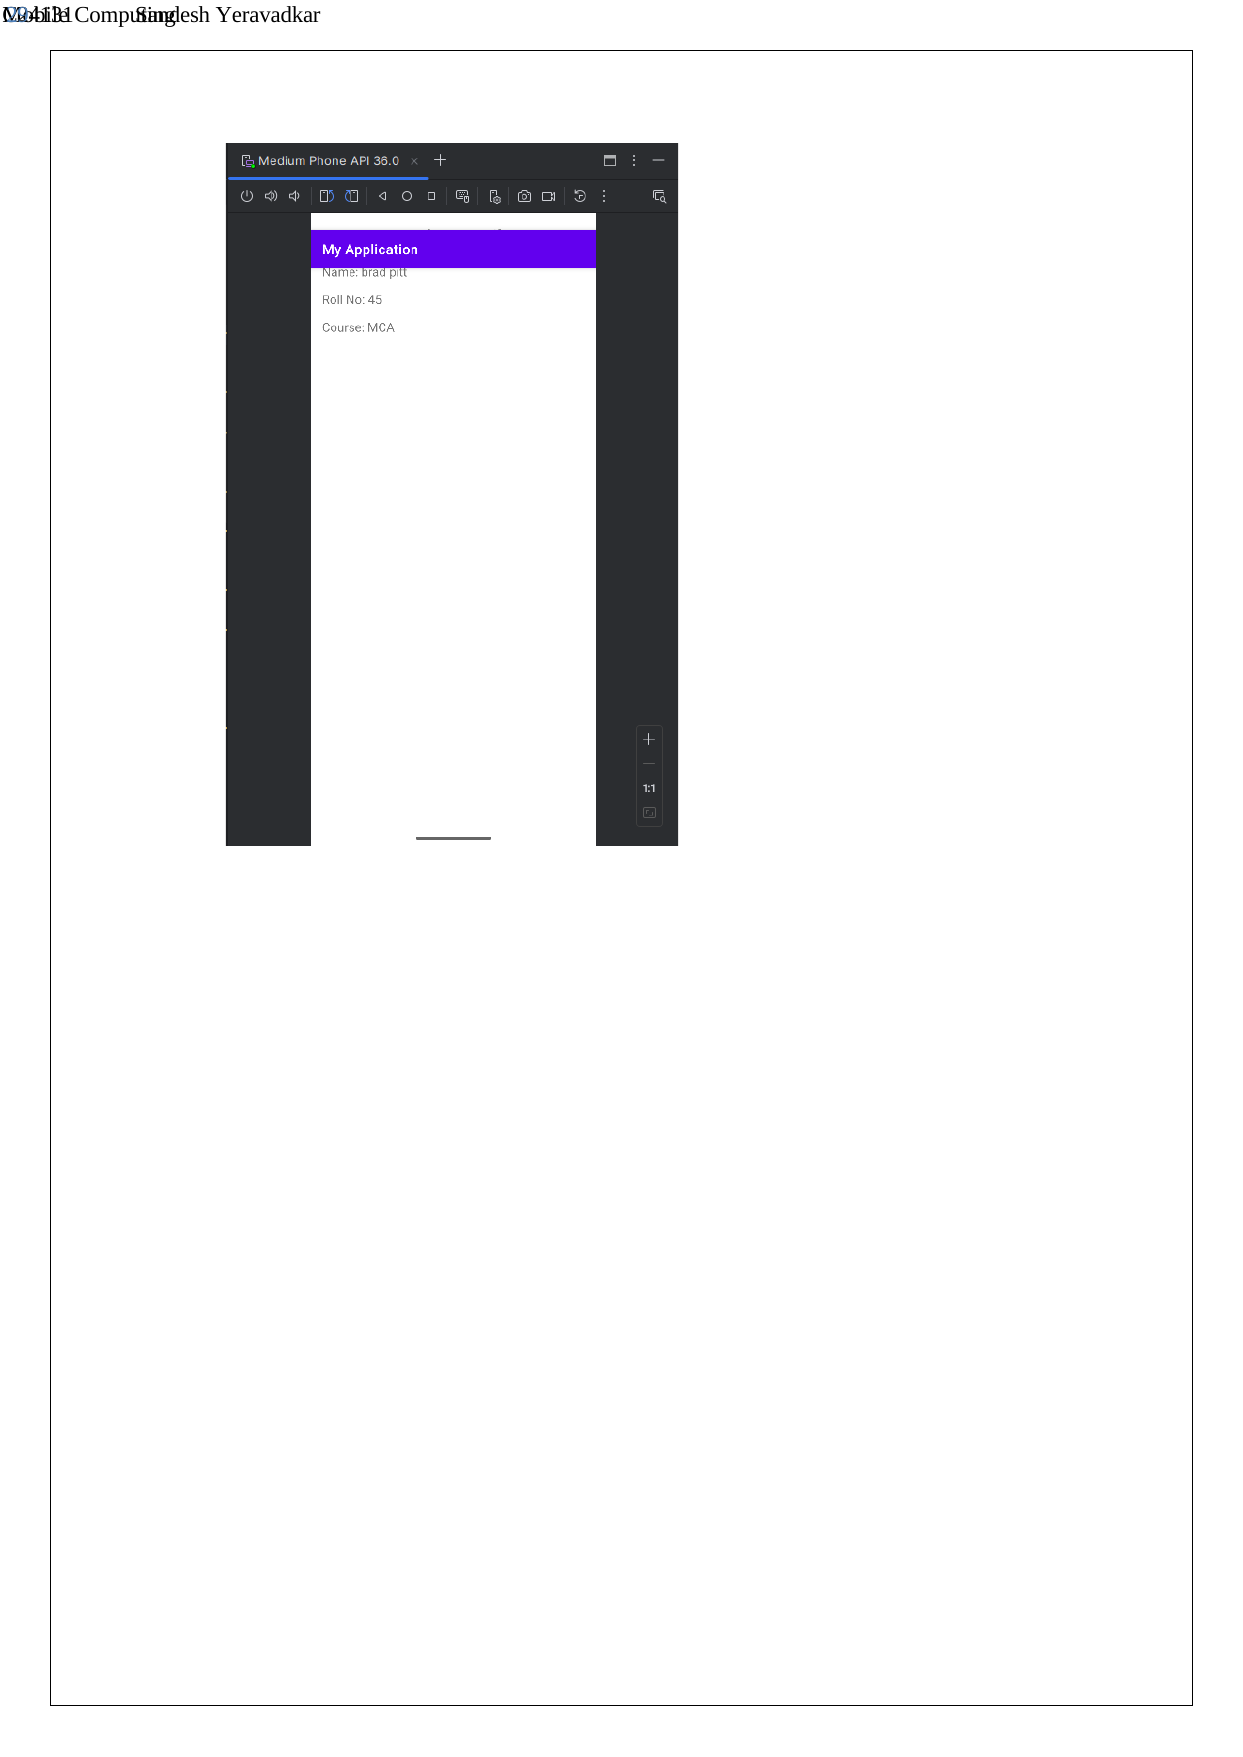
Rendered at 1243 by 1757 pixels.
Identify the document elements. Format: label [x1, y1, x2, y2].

picture [225, 143, 679, 846]
